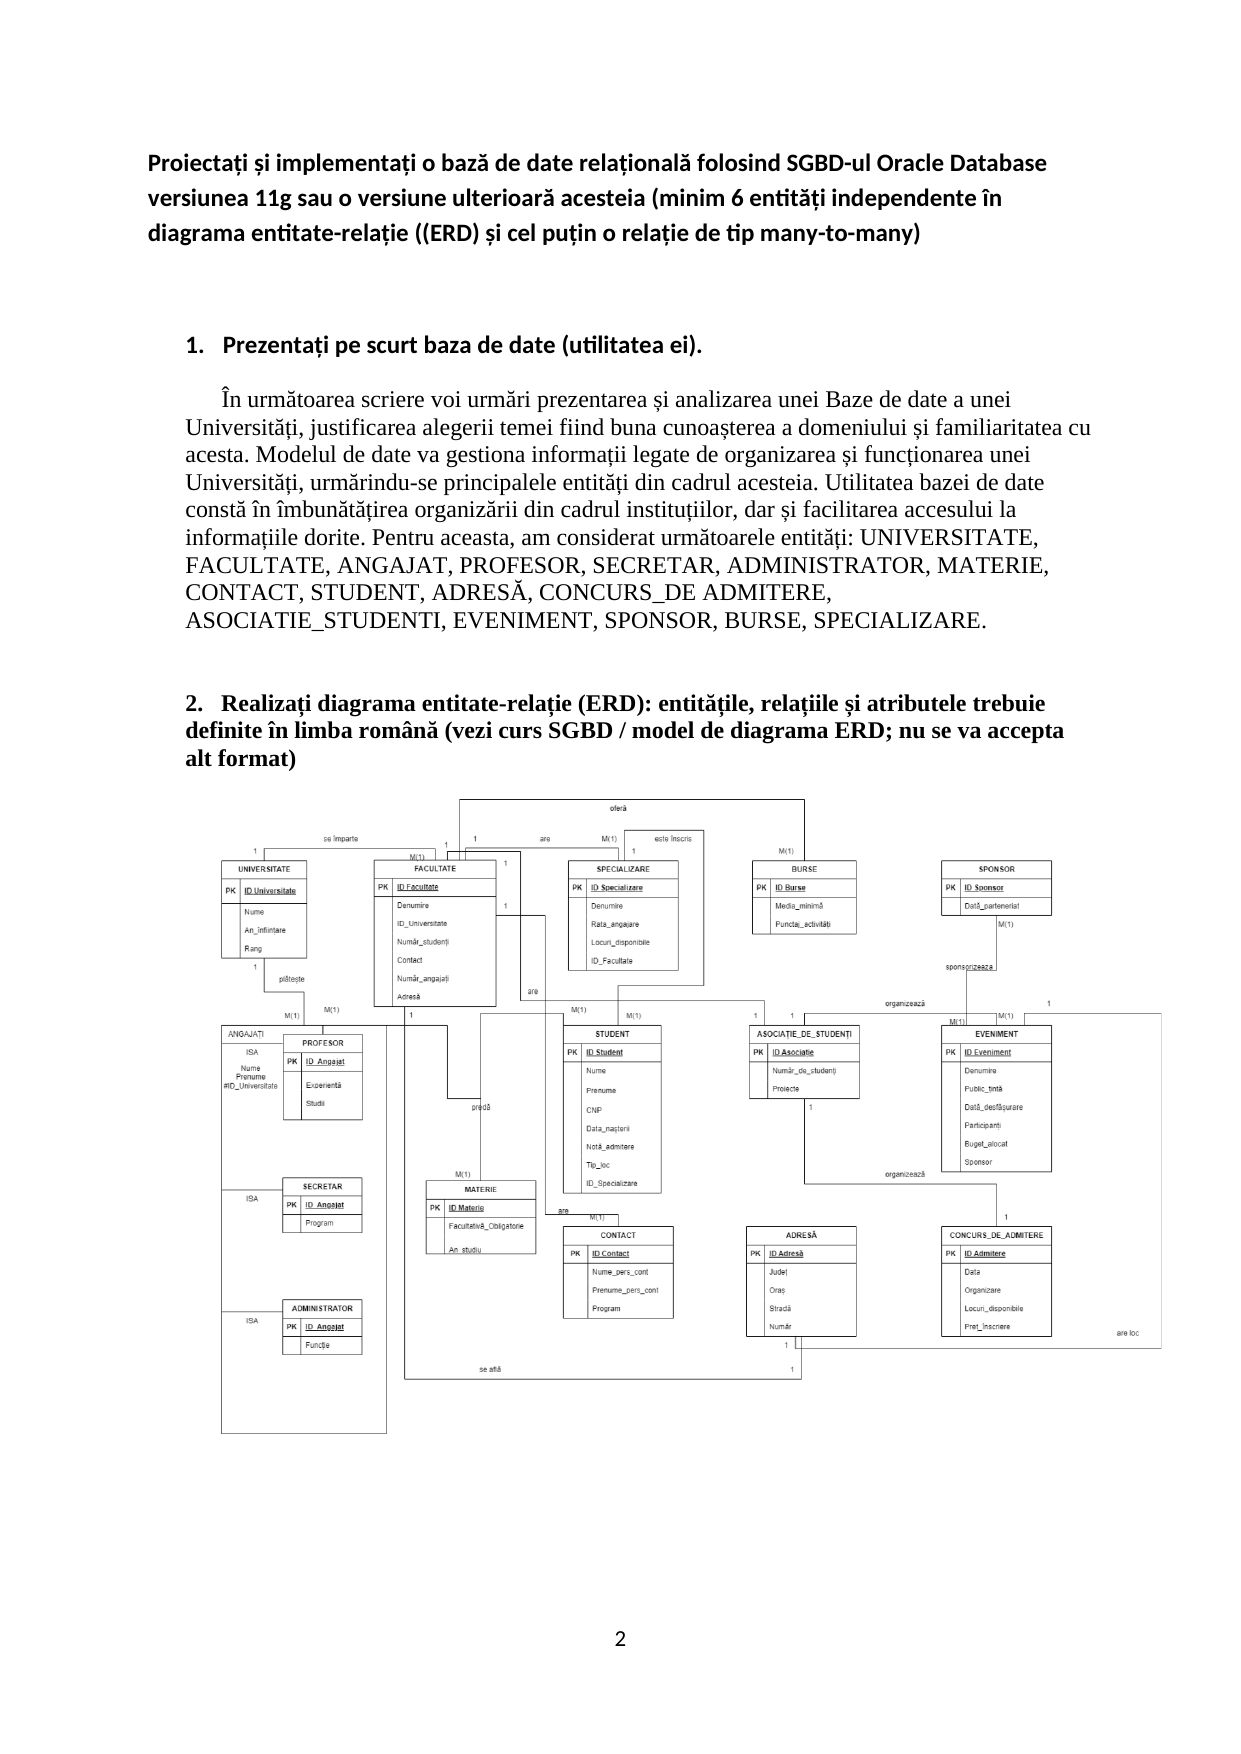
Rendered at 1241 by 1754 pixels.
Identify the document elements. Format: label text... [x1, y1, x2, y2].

text Proiectați și implementați o bază de date relațională folosind SGBD-ul Oracle Database versiunea 11g sau o versiune ulterioară acesteia (minim 6 entități independente în diagrama entitate-relație ((ERD) și cel puțin o relație de tip many-to-many) [148, 148, 1093, 248]
text 2. Realizați diagrama entitate-relație (ERD): entitățile, relațiile și atributele trebuie definite în limba română (vezi curs SGBD / model de diagrama ERD; nu se va accepta alt format) [185, 661, 1093, 772]
text În următoarea scriere voi urmări prezentarea și analizarea unei Baze de date a unei Universități, justificarea alegerii temei fiind buna cunoașterea a domeniului și familiaritatea cu acesta. Modelul de date va gestiona informații legate de organizarea și funcționarea unei Universități, urmărindu-se principalele entități din cadrul acesteia. Utilitatea bazei de date constă în îmbunătățirea organizării din cadrul instituțiilor, dar și facilitarea accesului la informațiile dorite. Pentru aceasta, am considerat următoarele entități: UNIVERSITATE, FACULTATE, ANGAJAT, PROFESOR, SECRETAR, ADMINISTRATOR, MATERIE, CONTACT, STUDENT, ADRESĂ, CONCURS_DE ADMITERE, ASOCIATIE_STUDENTI, EVENIMENT, SPONSOR, BURSE, SPECIALIZARE. [185, 385, 1093, 633]
list Prezentați pe scurt baza de date (utilitatea ei). [185, 329, 1093, 360]
picture [221, 799, 1162, 1434]
